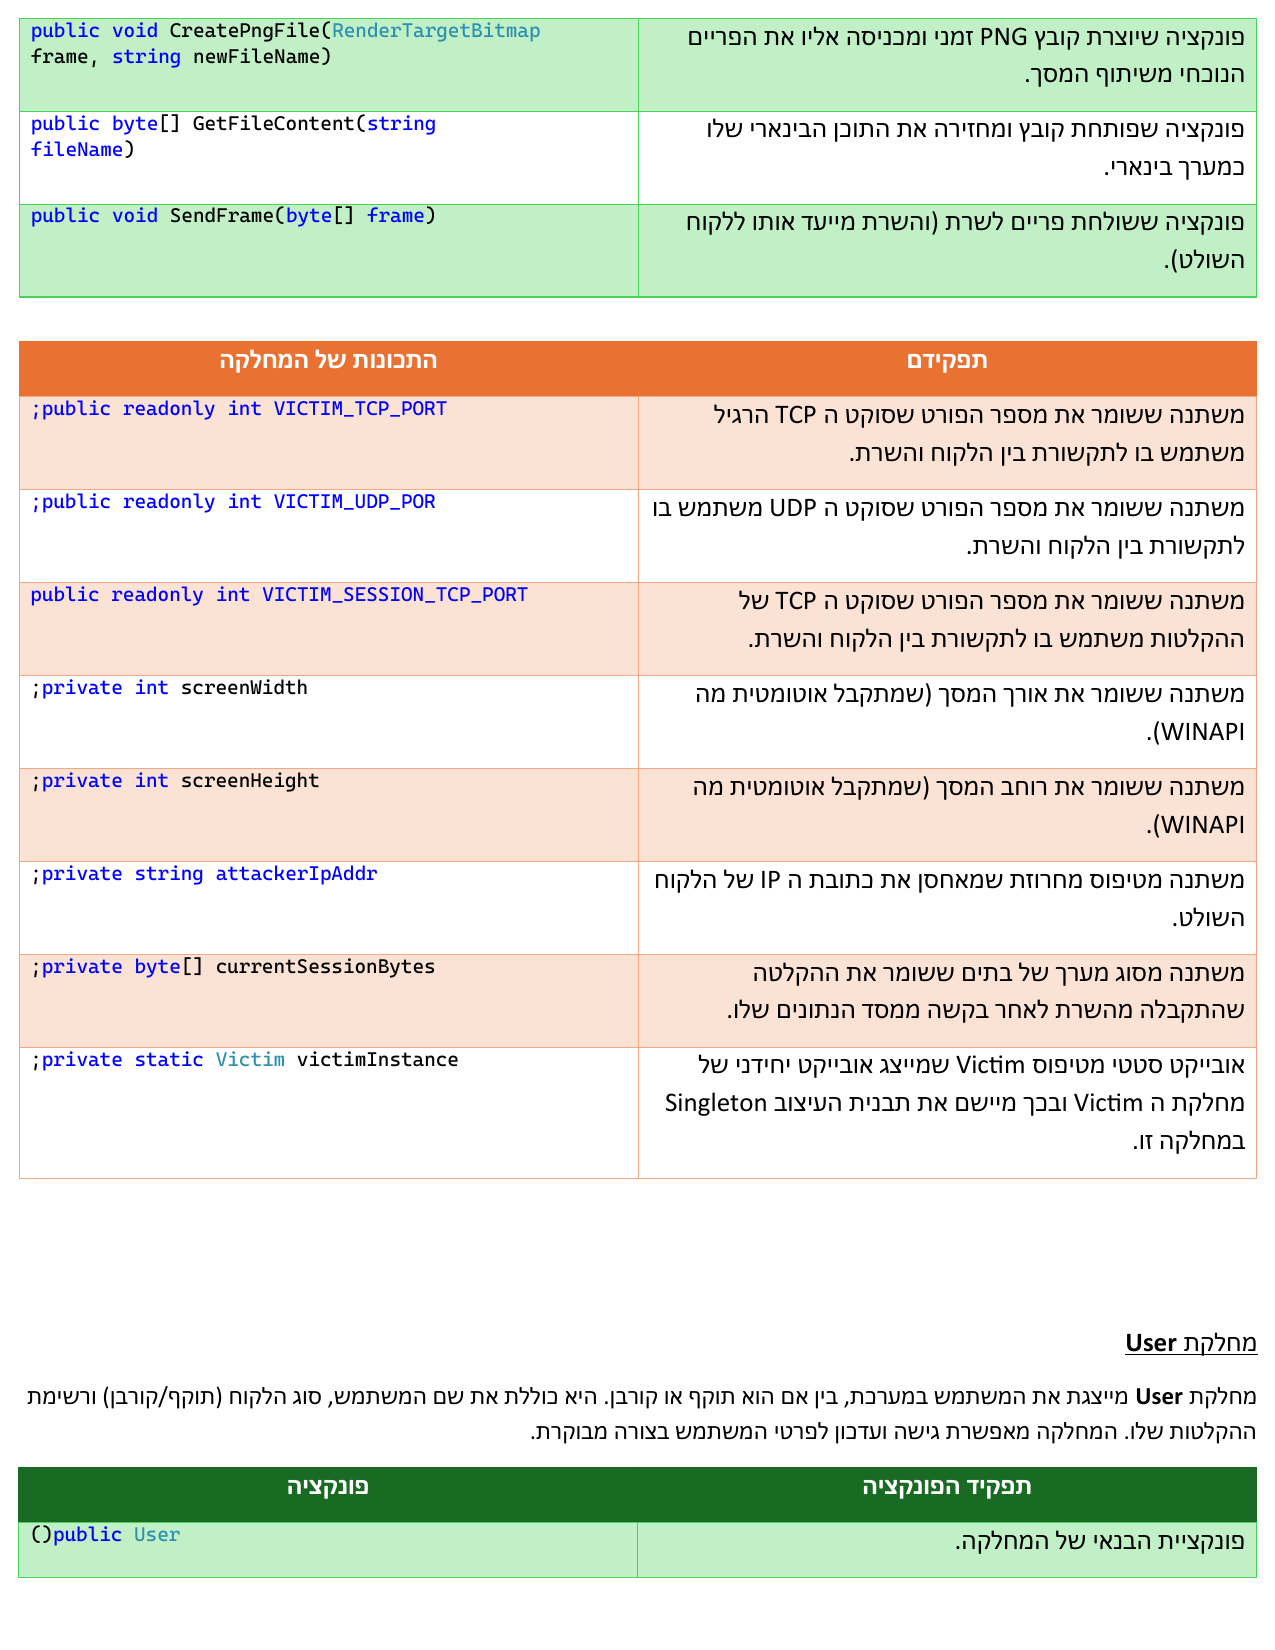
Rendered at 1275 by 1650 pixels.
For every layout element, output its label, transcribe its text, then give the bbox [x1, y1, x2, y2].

table_cell private int screenWidth; [20, 676, 638, 768]
table_cell משתנה ששומר את אורך המסך (שמתקבל אוטומטית מה WINAPI). [639, 676, 1256, 768]
table_cell public readonly int VICTIM_SESSION_TCP_PORT [20, 583, 638, 675]
table_cell private string attackerIpAddr; [20, 862, 638, 954]
table_cell private byte[] currentSessionBytes; [20, 955, 638, 1047]
table_cell משתנה ששומר את מספר הפורט שסוקט ה UDP משתמש בו לתקשורת בין הלקוח והשרת. [639, 490, 1256, 582]
text מחלקת User מייצגת את המשתמש במערכת, בין אם הוא תוקף או קורבן. היא כוללת את שם המשתמש, סוג הלקוח (תוקף/קורבן) ורשימת ההקלטות שלו. המחלקה מאפשרת גישה ועדכון לפרטי המשתמש בצורה מבוקרת. [18, 1380, 1257, 1446]
table_cell פונקציית הבנאי של המחלקה. [638, 1523, 1256, 1577]
table_cell משתנה ששומר את מספר הפורט שסוקט ה TCP של ההקלטות משתמש בו לתקשורת בין הלקוח והשרת. [639, 583, 1256, 675]
table_header התכונות של המחלקה [20, 342, 638, 396]
table_cell משתנה מטיפוס מחרוזת שמאחסן את כתובת ה IP של הלקוח השולט. [639, 862, 1256, 954]
table_cell משתנה ששומר את מספר הפורט שסוקט ה TCP הרגיל משתמש בו לתקשורת בין הלקוח והשרת. [639, 397, 1256, 489]
text מחלקת User [18, 1326, 1257, 1359]
table_cell פונקציה ששולחת פריים לשרת (והשרת מייעד אותו ללקוח השולט). [639, 205, 1256, 296]
table_cell public readonly int VICTIM_TCP_PORT; [20, 397, 638, 489]
table_header תפקיד הפונקציה [638, 1468, 1256, 1522]
table_cell public byte[] GetFileContent(string fileName) [20, 112, 638, 203]
table_header תפקידם [639, 342, 1256, 396]
table_cell פונקציה שיוצרת קובץ PNG זמני ומכניסה אליו את הפריים הנוכחי משיתוף המסך. [639, 19, 1256, 111]
table_header פונקציה [19, 1468, 637, 1522]
table_cell משתנה ששומר את רוחב המסך (שמתקבל אוטומטית מה WINAPI). [639, 769, 1256, 861]
table_cell private static Victim victimInstance; [20, 1048, 638, 1177]
table_cell public void SendFrame(byte[] frame) [20, 205, 638, 296]
table_cell private int screenHeight; [20, 769, 638, 861]
table_cell פונקציה שפותחת קובץ ומחזירה את התוכן הבינארי שלו כמערך בינארי. [639, 112, 1256, 203]
table_cell משתנה מסוג מערך של בתים ששומר את ההקלטה שהתקבלה מהשרת לאחר בקשה ממסד הנתונים שלו. [639, 955, 1256, 1047]
table_cell public readonly int VICTIM_UDP_POR; [20, 490, 638, 582]
table_cell אובייקט סטטי מטיפוס Victim שמייצג אובייקט יחידני של מחלקת ה Victim ובכך מיישם את תבנית העיצוב Singleton במחלקה זו. [639, 1048, 1256, 1177]
table_cell public void CreatePngFile(RenderTargetBitmap frame, string newFileName) [20, 19, 638, 111]
table_cell public User() [19, 1523, 637, 1577]
